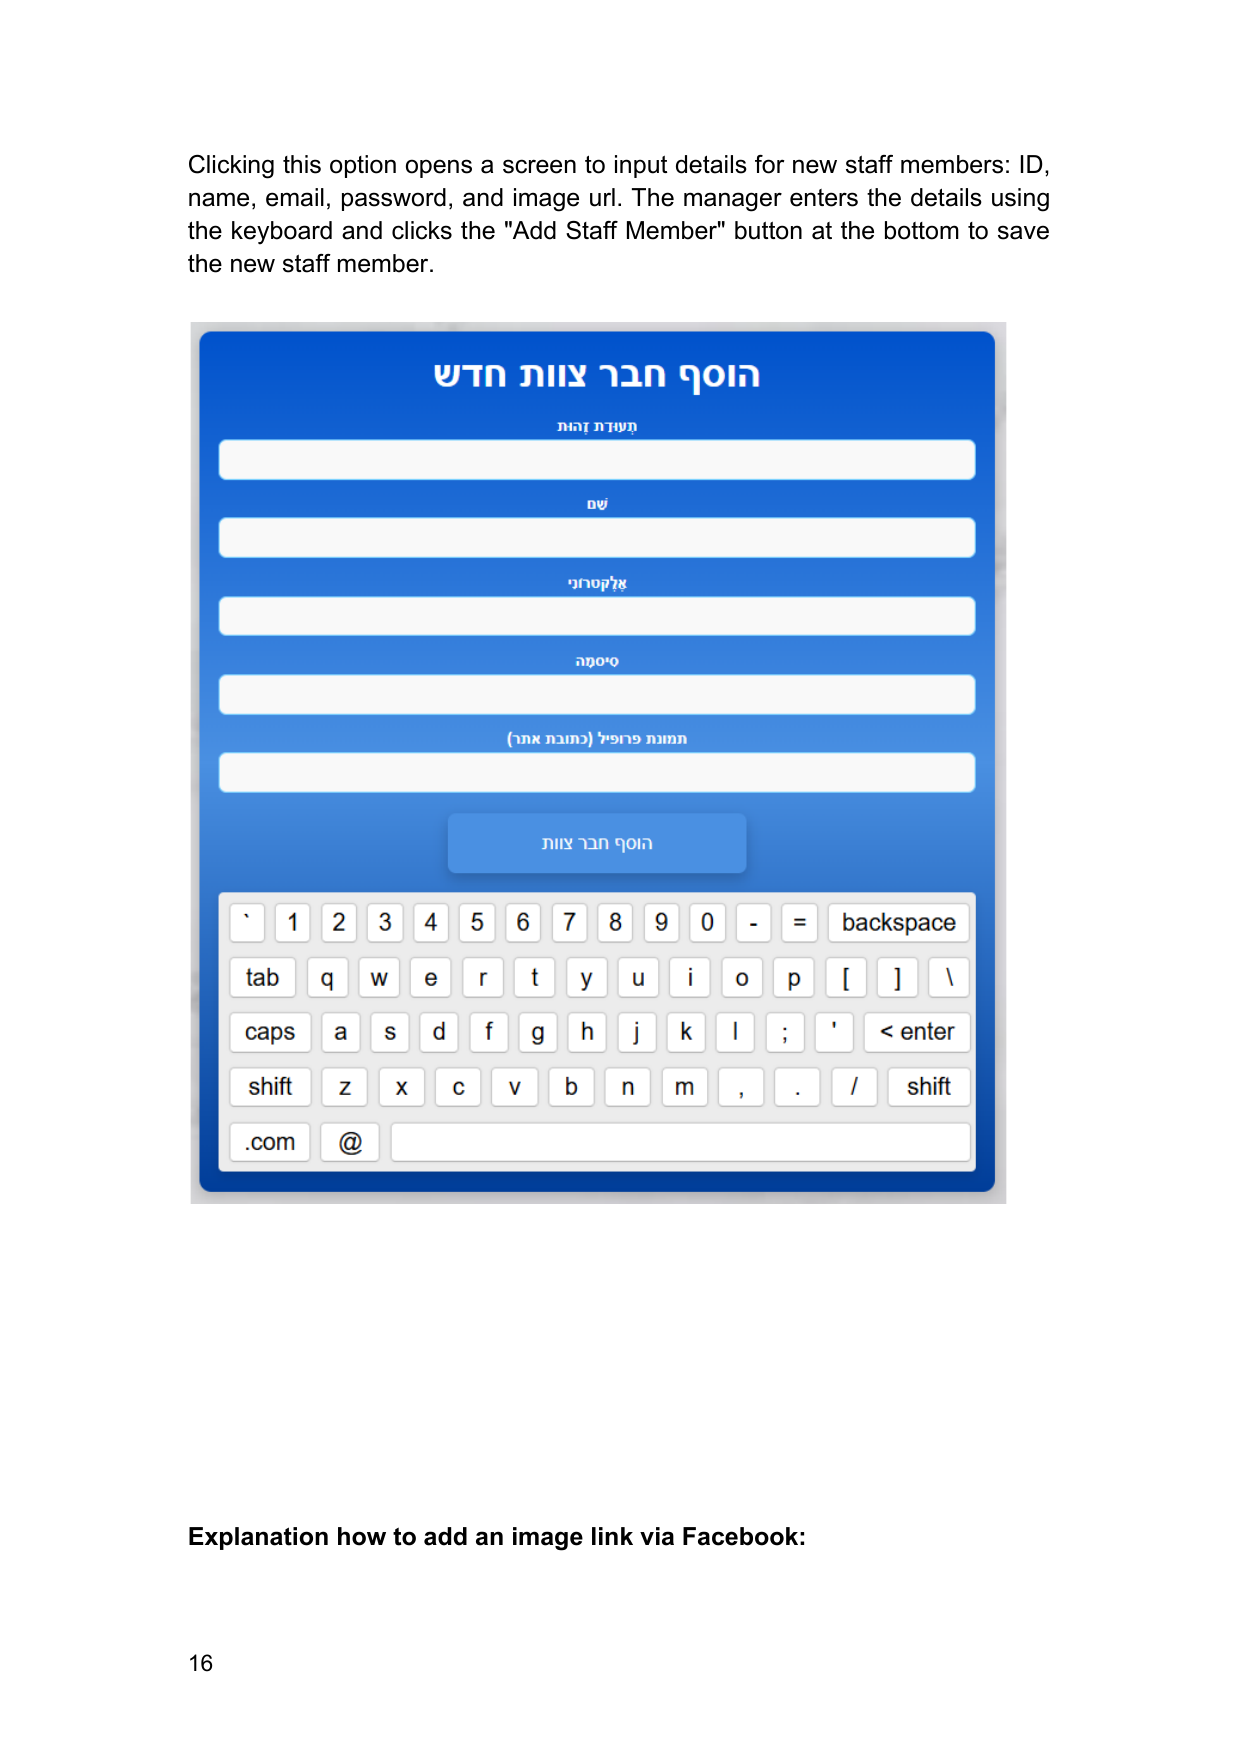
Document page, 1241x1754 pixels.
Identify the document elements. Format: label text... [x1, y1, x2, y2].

text Explanation how to add an image link via Facebook: [188, 1522, 1052, 1551]
picture [190, 322, 1007, 1204]
text Clicking this option opens a screen to input details for new staff members: ID, name, email, password, and image url. The manager enters the details using the keyboard and clicks the "Add Staff Member" button at the bottom to save the new staff member. [188, 150, 1052, 278]
